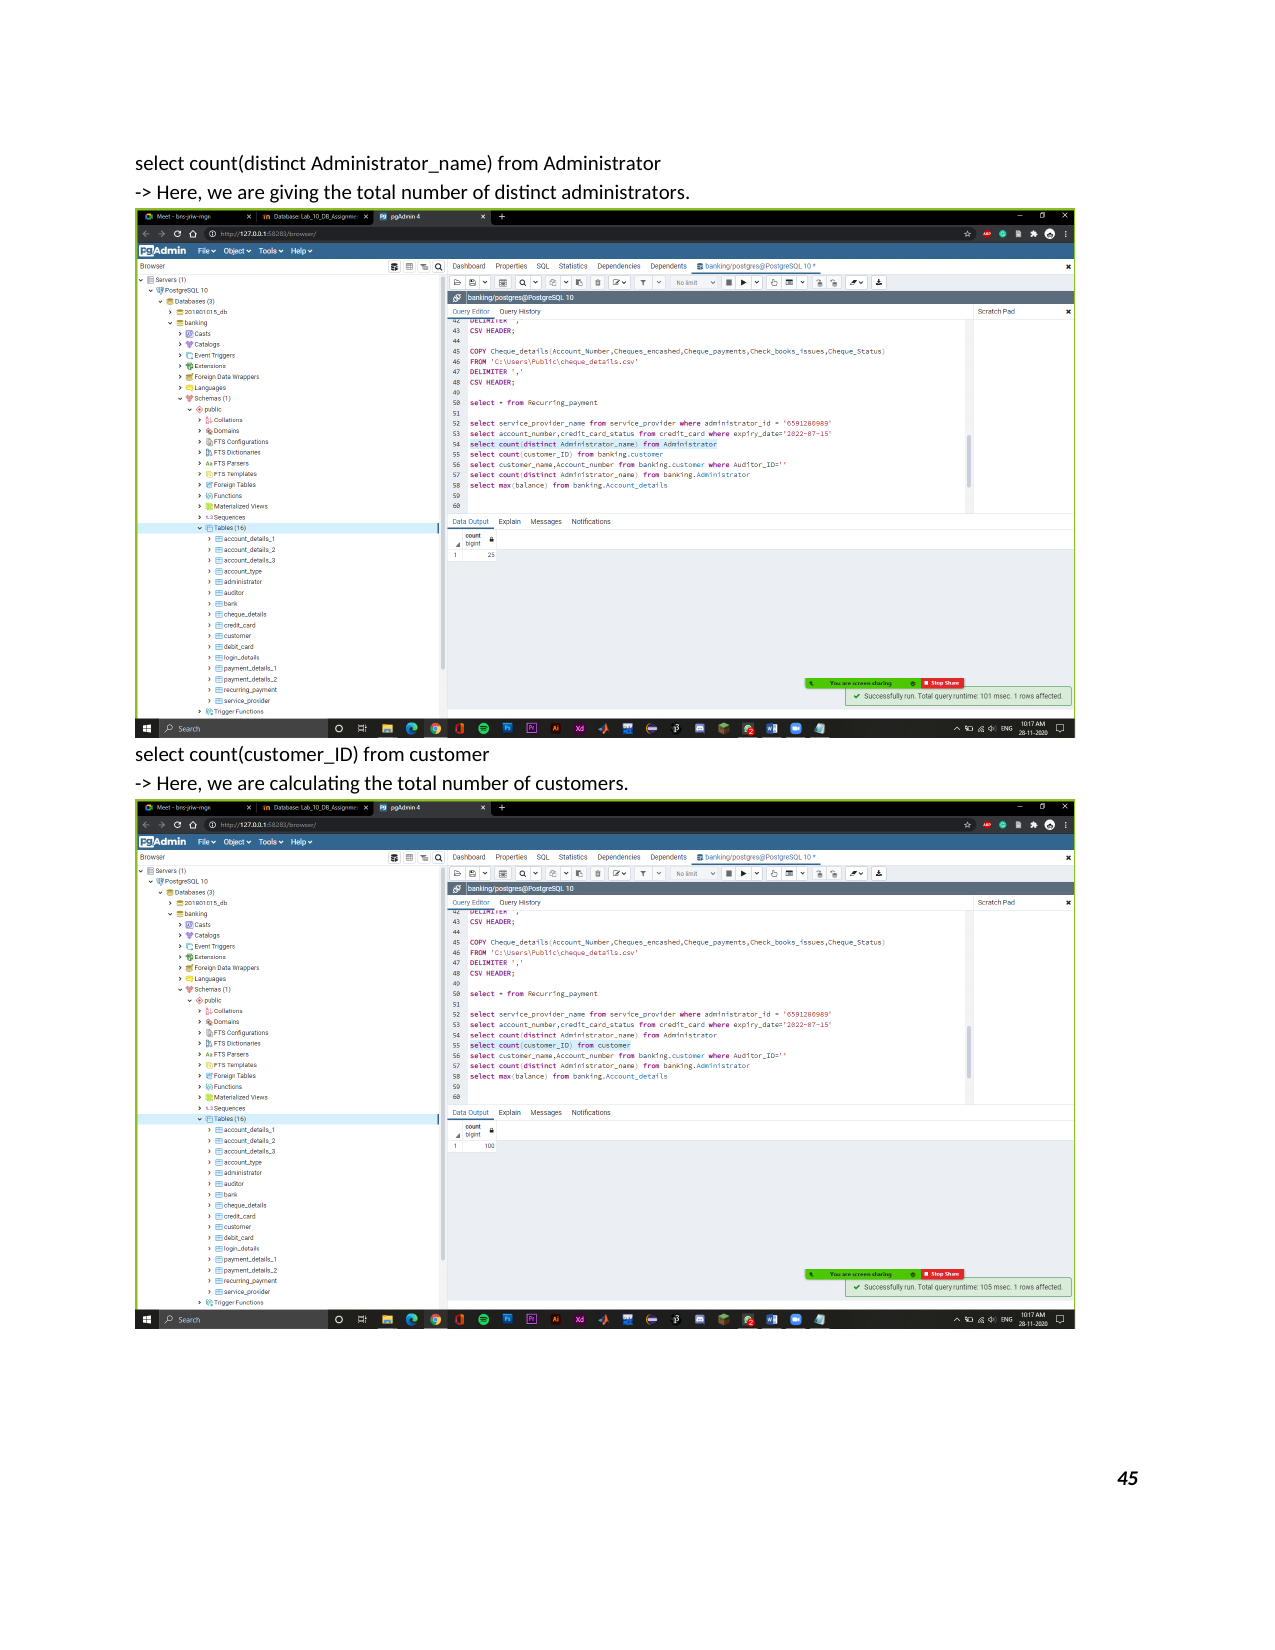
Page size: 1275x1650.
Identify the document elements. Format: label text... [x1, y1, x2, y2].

picture [135, 208, 1076, 738]
text -> Here, we are giving the total number of distinct administrators. [135, 179, 1140, 204]
text select count(customer_ID) from customer [135, 741, 1140, 767]
text select count(distinct Administrator_name) from Administrator [135, 150, 1140, 175]
picture [135, 799, 1076, 1329]
text -> Here, we are calculating the total number of customers. [135, 770, 1140, 796]
